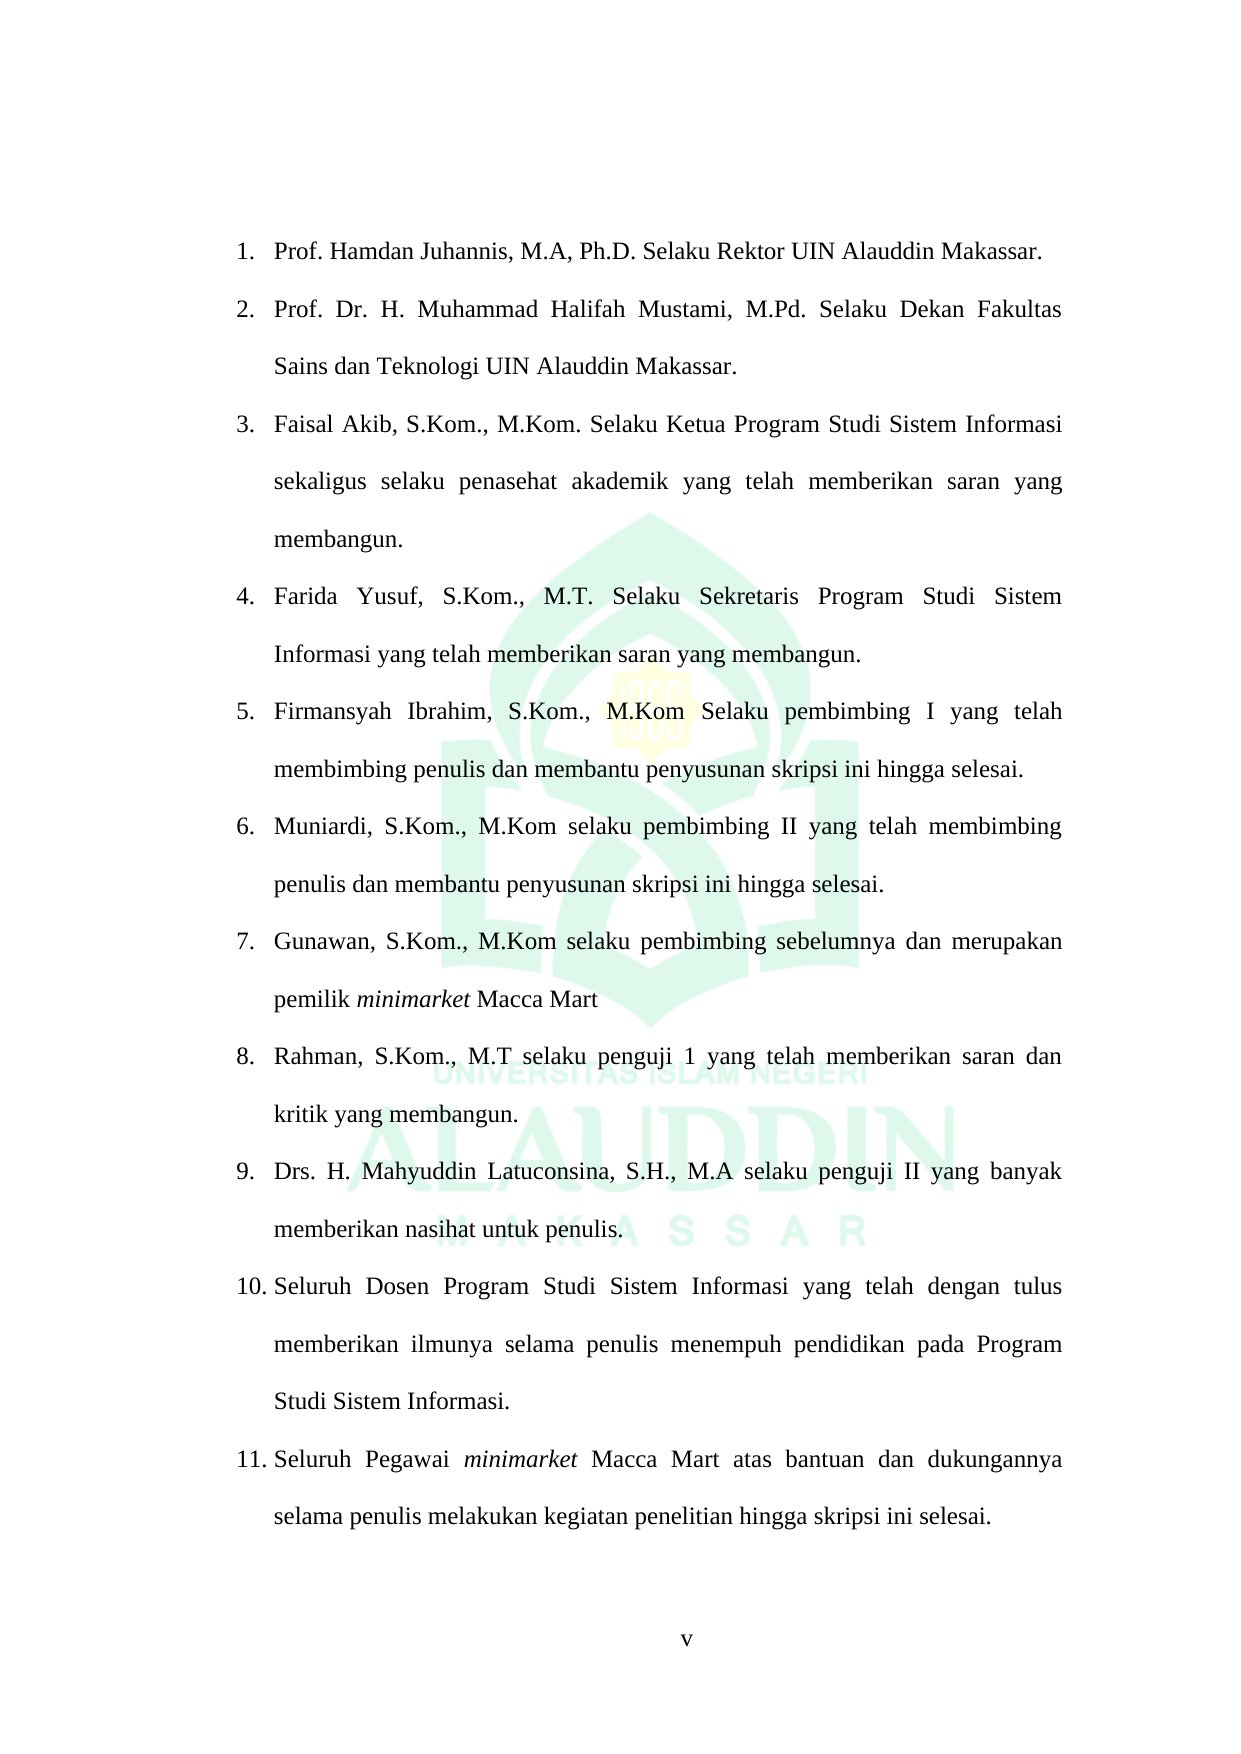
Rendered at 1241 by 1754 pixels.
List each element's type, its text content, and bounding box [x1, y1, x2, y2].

list Prof. Hamdan Juhannis, M.A, Ph.D. Selaku Rektor UIN Alauddin Makassar. [236, 236, 1063, 265]
list Drs. H. Mahyuddin Latuconsina, S.H., M.A selaku penguji II yang banyak memberikan nasihat untuk penulis. [236, 1156, 1063, 1242]
list Firmansyah Ibrahim, S.Kom., M.Kom Selaku pembimbing I yang telah membimbing penulis dan membantu penyusunan skripsi ini hingga selesai. [236, 696, 1063, 782]
list Prof. Dr. H. Muhammad Halifah Mustami, M.Pd. Selaku Dekan Fakultas Sains dan Teknologi UIN Alauddin Makassar. [236, 294, 1063, 380]
list Gunawan, S.Kom., M.Kom selaku pembimbing sebelumnya dan merupakan pemilik minimarket Macca Mart [236, 926, 1063, 1012]
list Seluruh Dosen Program Studi Sistem Informasi yang telah dengan tulus memberikan ilmunya selama penulis menempuh pendidikan pada Program Studi Sistem Informasi. [236, 1271, 1063, 1415]
list Rahman, S.Kom., M.T selaku penguji 1 yang telah memberikan saran dan kritik yang membangun. [236, 1041, 1063, 1127]
list Faisal Akib, S.Kom., M.Kom. Selaku Ketua Program Studi Sistem Informasi sekaligus selaku penasehat akademik yang telah memberikan saran yang membangun. [236, 409, 1063, 552]
list Muniardi, S.Kom., M.Kom selaku pembimbing II yang telah membimbing penulis dan membantu penyusunan skripsi ini hingga selesai. [236, 811, 1063, 897]
list Seluruh Pegawai minimarket Macca Mart atas bantuan dan dukungannya selama penulis melakukan kegiatan penelitian hingga skripsi ini selesai. [236, 1444, 1063, 1530]
list Farida Yusuf, S.Kom., M.T. Selaku Sekretaris Program Studi Sistem Informasi yang telah memberikan saran yang membangun. [236, 581, 1063, 667]
